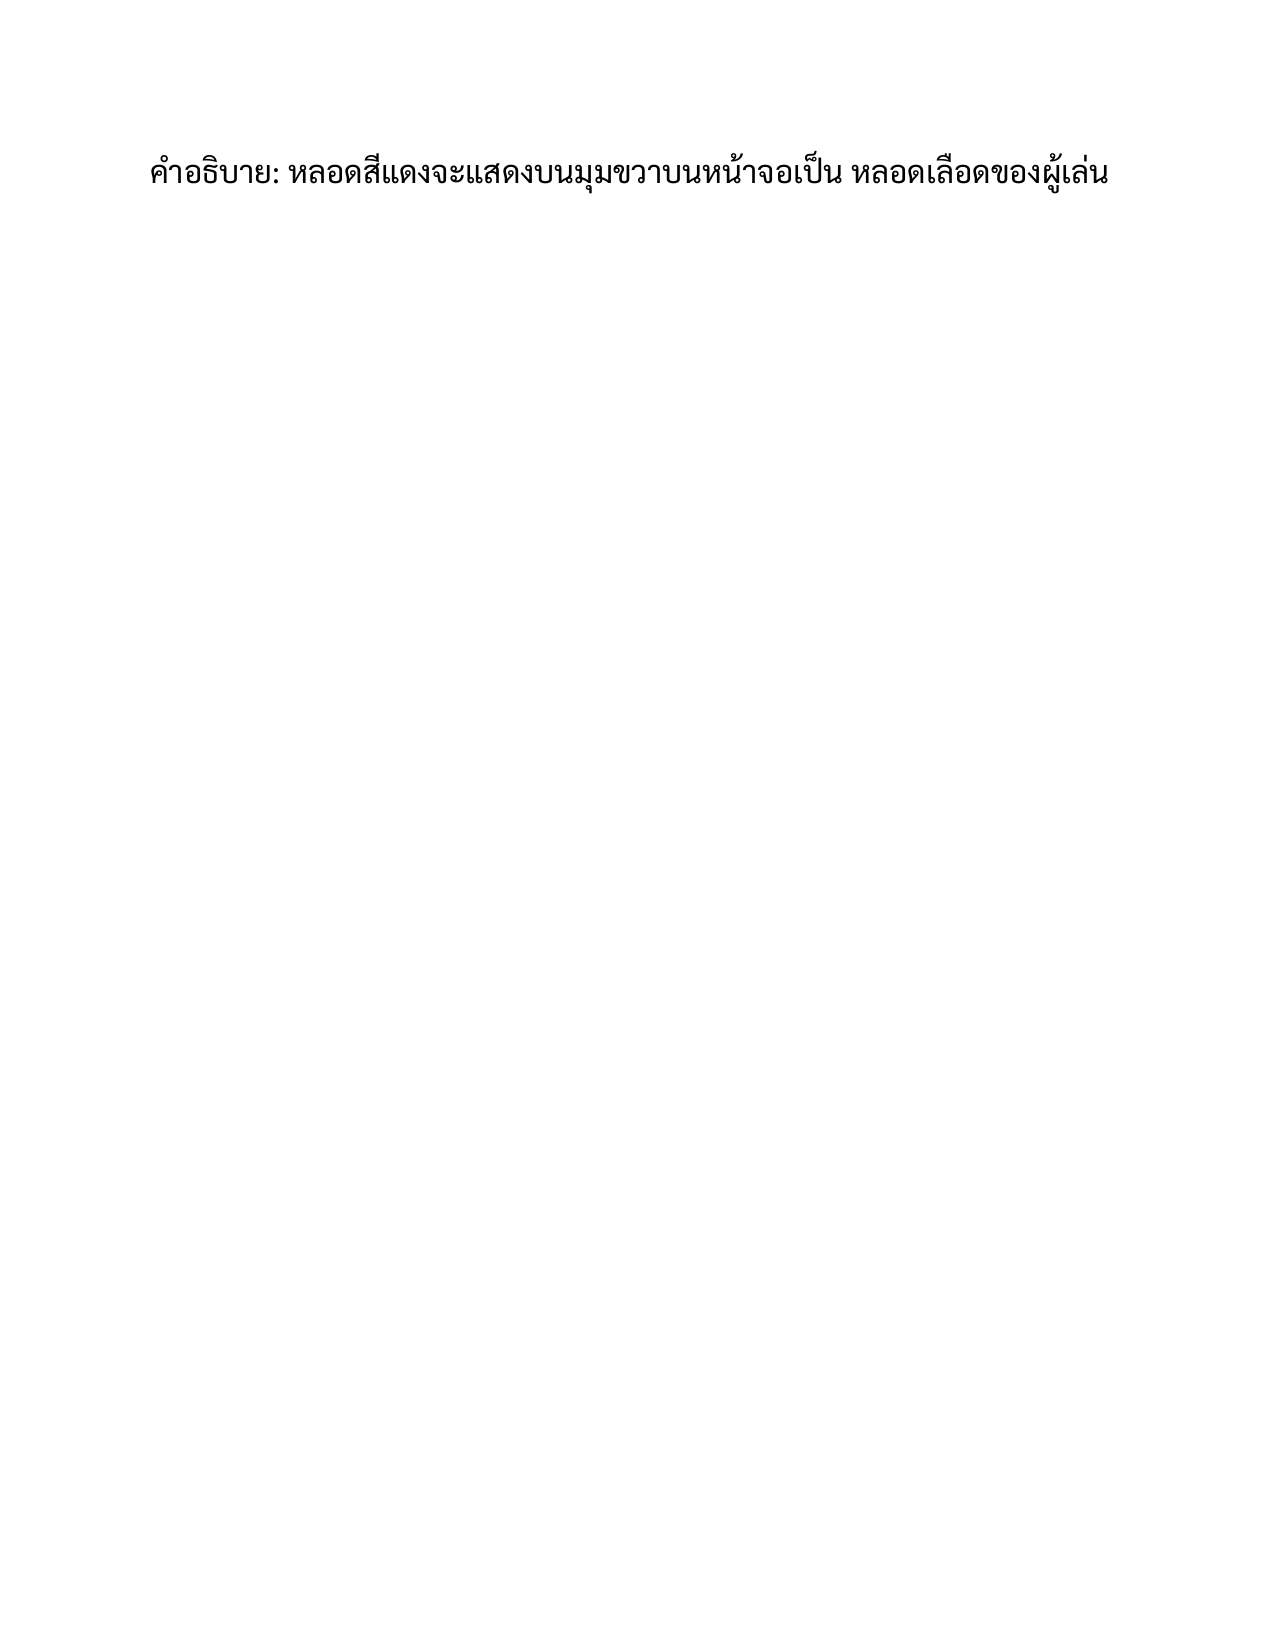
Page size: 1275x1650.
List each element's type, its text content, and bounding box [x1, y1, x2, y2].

text คำอธิบาย: หลอดสีแดงจะแสดงบนมุมขวาบนหน้าจอเป็น หลอดเลือดของผู้เล่น [150, 150, 1125, 191]
